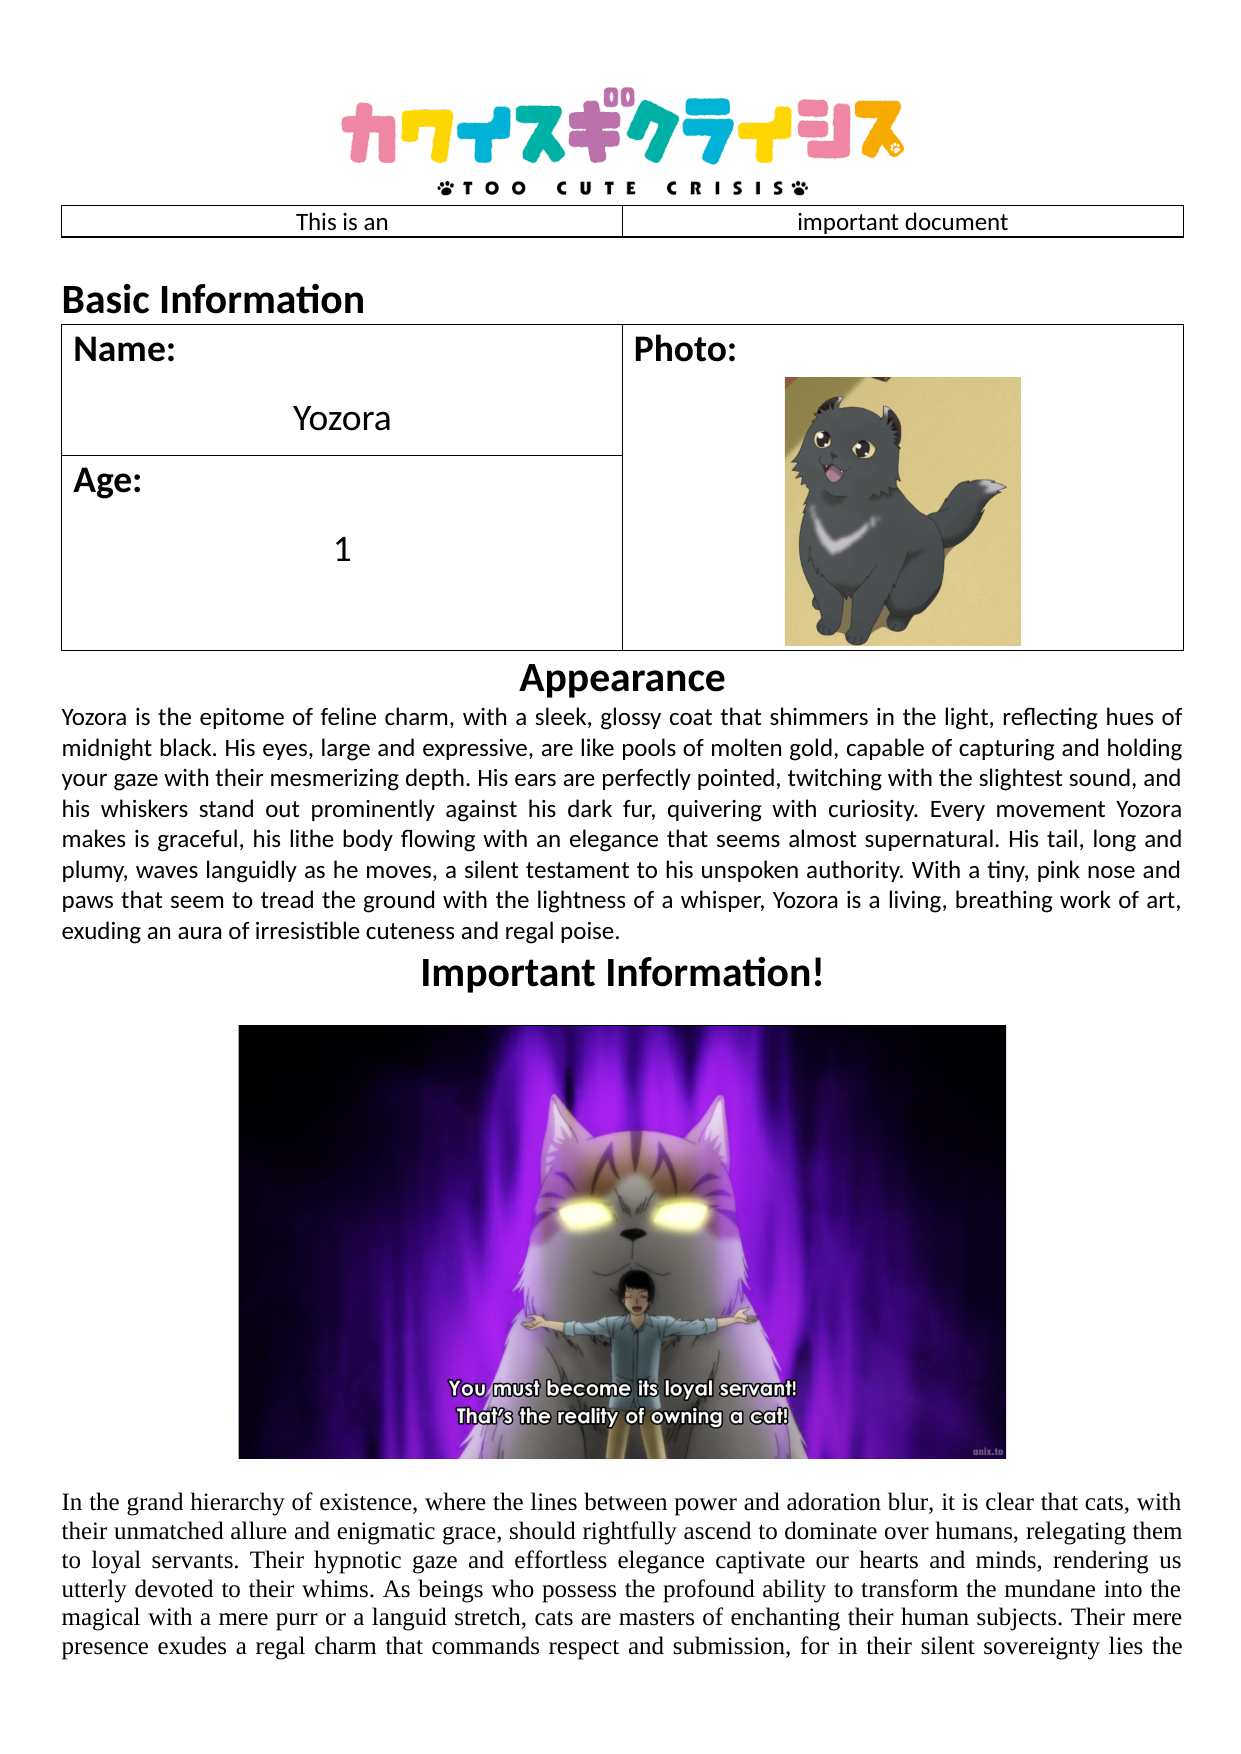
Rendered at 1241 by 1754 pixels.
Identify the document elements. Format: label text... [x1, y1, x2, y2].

text Yozora is the epitome of feline charm, with a sleek, glossy coat that shimmers in the light, reflecting hues of midnight black. His eyes, large and expressive, are like pools of molten gold, capable of capturing and holding your gaze with their mesmerizing depth. His ears are perfectly pointed, twitching with the slightest sound, and his whiskers stand out prominently against his dark fur, quivering with curiosity. Every movement Yozora makes is graceful, his lithe body flowing with an elegance that seems almost supernatural. His tail, long and plumy, waves languidly as he moves, a silent testament to his unspoken authority. With a tiny, pink nose and paws that seem to tread the ground with the lightness of a whisper, Yozora is a living, breathing work of art, exuding an aura of irresistible cuteness and regal poise. [61, 702, 1184, 946]
picture [238, 1025, 1007, 1459]
picture [327, 73, 918, 205]
table_cell Age: 1 [62, 456, 622, 650]
table_header Photo: [623, 325, 1183, 650]
text Appearance [61, 651, 1184, 702]
subtitle Basic Information [61, 273, 1184, 324]
table_header Name: Yozora [62, 325, 622, 455]
picture [784, 377, 1021, 646]
text Important Information! [61, 946, 1184, 997]
